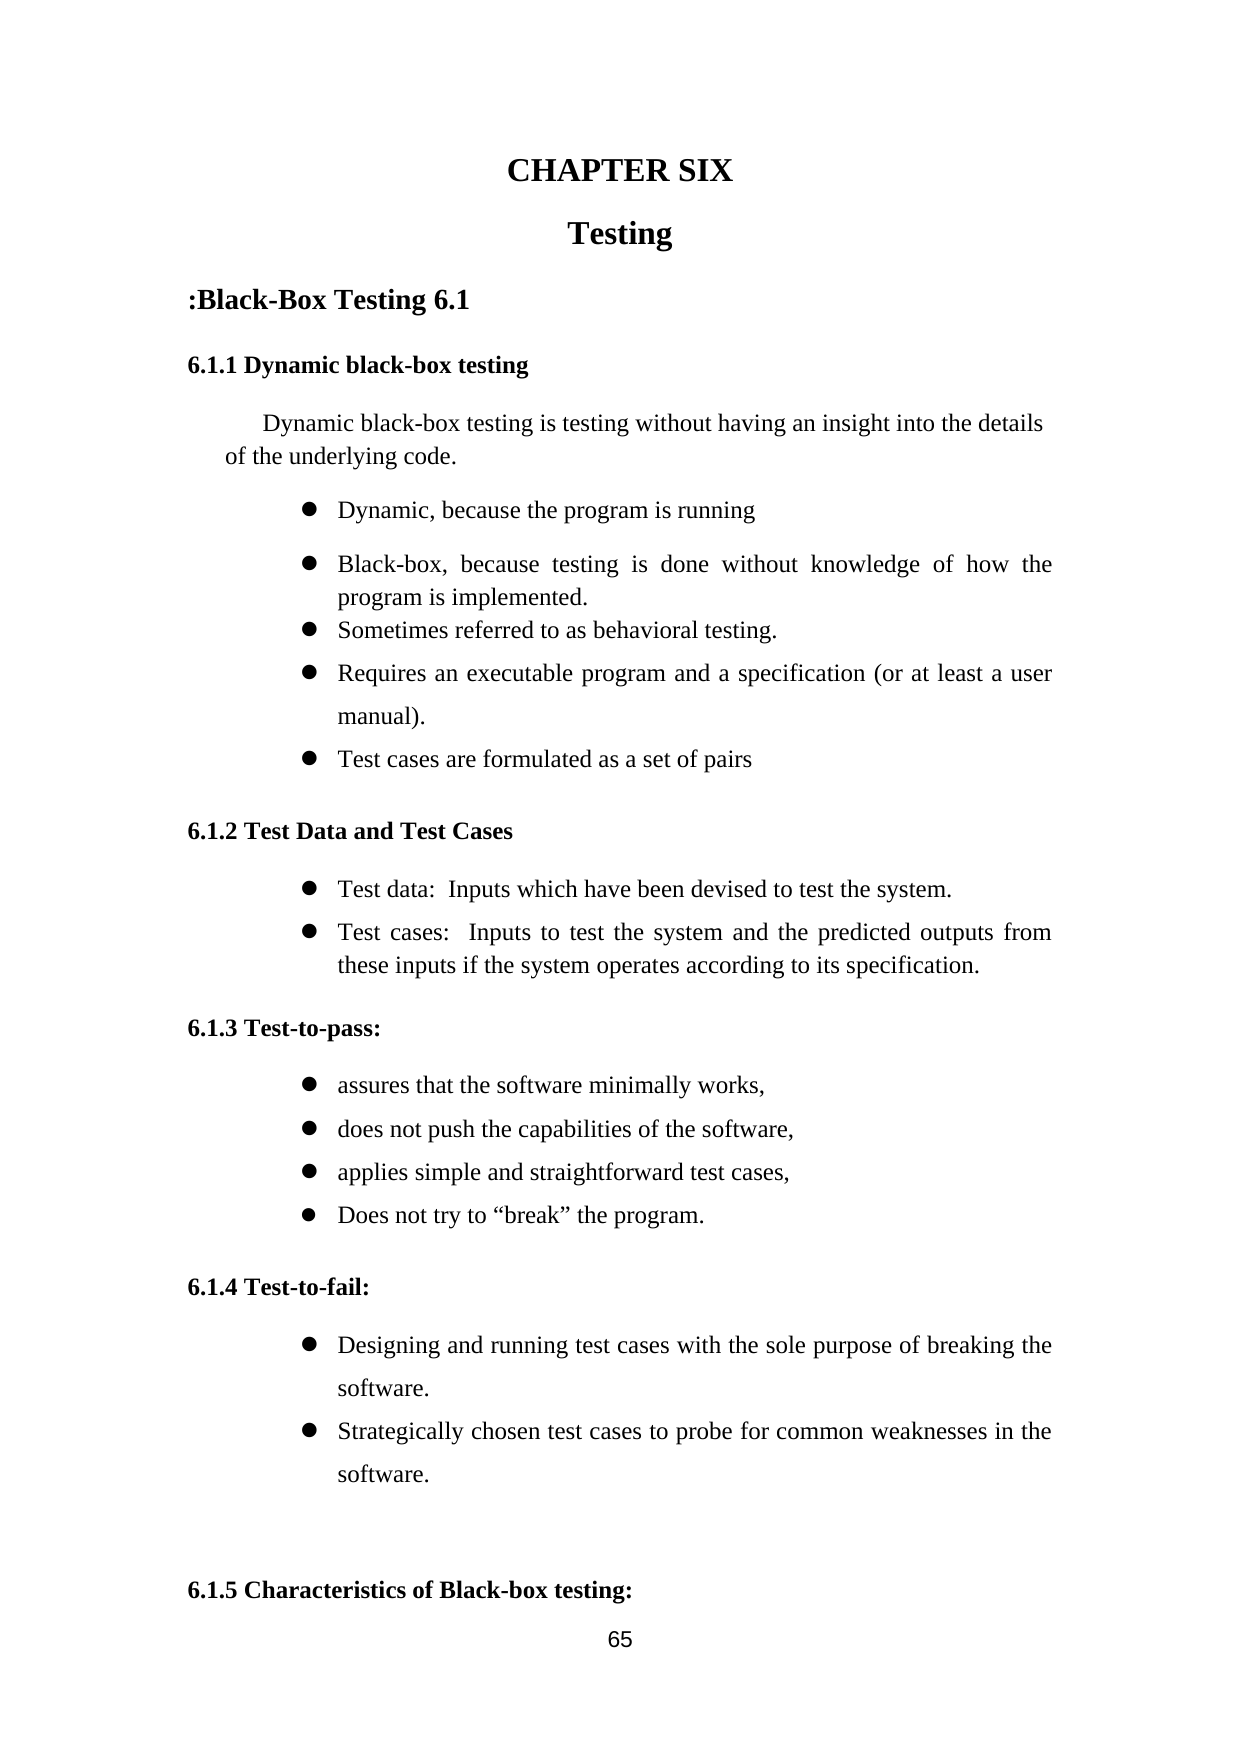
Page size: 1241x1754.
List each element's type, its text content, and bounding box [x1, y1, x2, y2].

subtitle 6.1.4 Test-to-fail: [187, 1272, 1053, 1301]
subtitle Testing [187, 213, 1053, 252]
list Sometimes referred to as behavioral testing. [300, 615, 1053, 643]
list Strategically chosen test cases to probe for common weaknesses in the software. [300, 1416, 1053, 1488]
list Dynamic, because the program is running [300, 495, 1053, 524]
list Requires an executable program and a specification (or at least a user manual). [300, 658, 1053, 730]
list Black-box, because testing is done without knowledge of how the program is implemented. [300, 549, 1053, 611]
list Does not try to “break” the program. [300, 1200, 1053, 1229]
subtitle 6.1 Black-Box Testing: [187, 282, 1053, 316]
text Dynamic black-box testing is testing without having an insight into the details of the underlying code. [225, 408, 1053, 470]
subtitle 6.1.3 Test-to-pass: [187, 1013, 1053, 1041]
text CHAPTER SIX [187, 150, 1053, 188]
subtitle 6.1.1 Dynamic black-box testing [187, 350, 1053, 379]
list assures that the software minimally works, [300, 1071, 1053, 1099]
list does not push the capabilities of the software, [300, 1114, 1053, 1142]
list Test data: Inputs which have been devised to test the system. [300, 874, 1053, 903]
subtitle 6.1.2 Test Data and Test Cases [187, 816, 1053, 845]
list Test cases: Inputs to test the system and the predicted outputs from these inputs if the system operates according to its specification. [300, 917, 1053, 979]
list applies simple and straightforward test cases, [300, 1157, 1053, 1186]
list Designing and running test cases with the sole purpose of breaking the software. [300, 1330, 1053, 1402]
subtitle 6.1.5 Characteristics of Black-box testing: [187, 1575, 1053, 1604]
list Test cases are formulated as a set of pairs [300, 744, 1053, 773]
